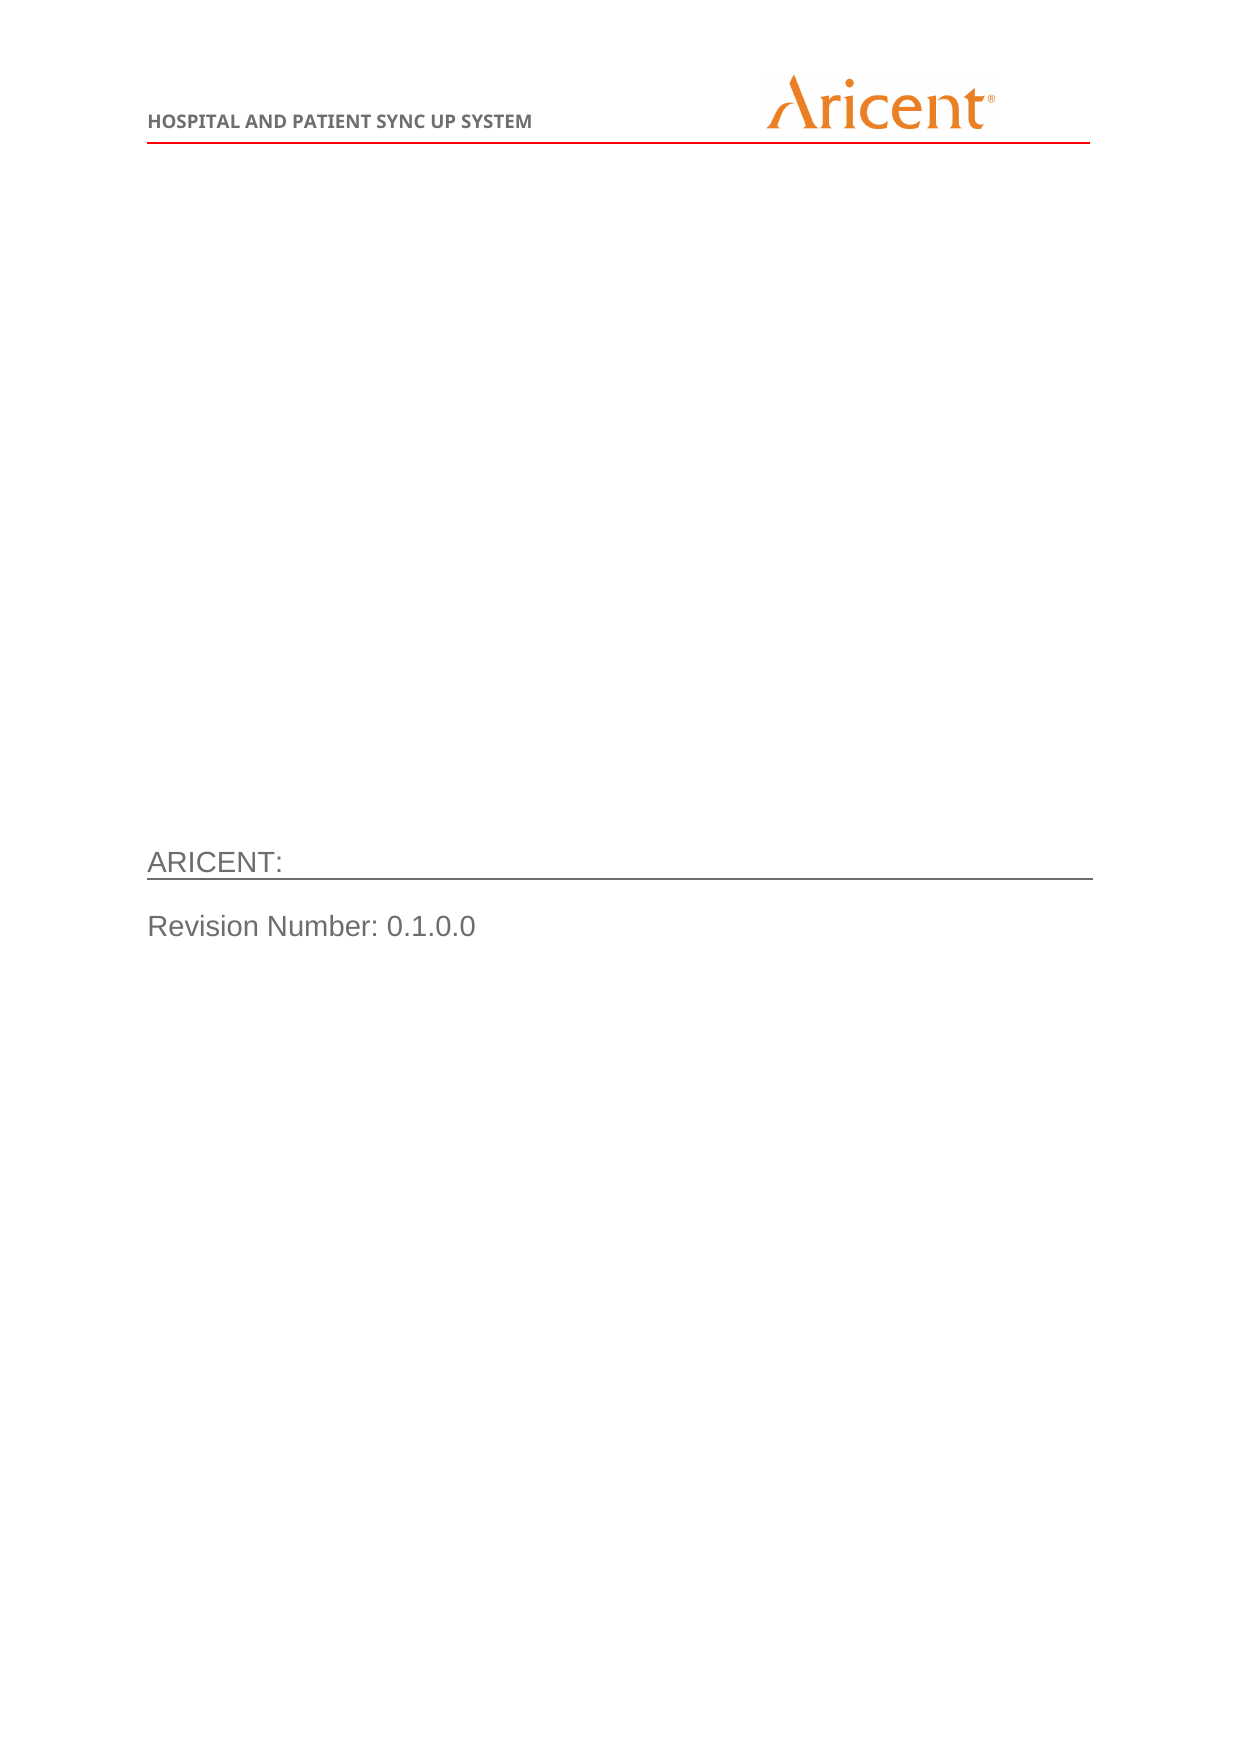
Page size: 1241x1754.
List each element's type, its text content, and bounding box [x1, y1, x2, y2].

text ARICENT: [147, 845, 1093, 878]
text Revision Number: 0.1.0.0 [147, 909, 1030, 943]
picture [766, 75, 995, 129]
